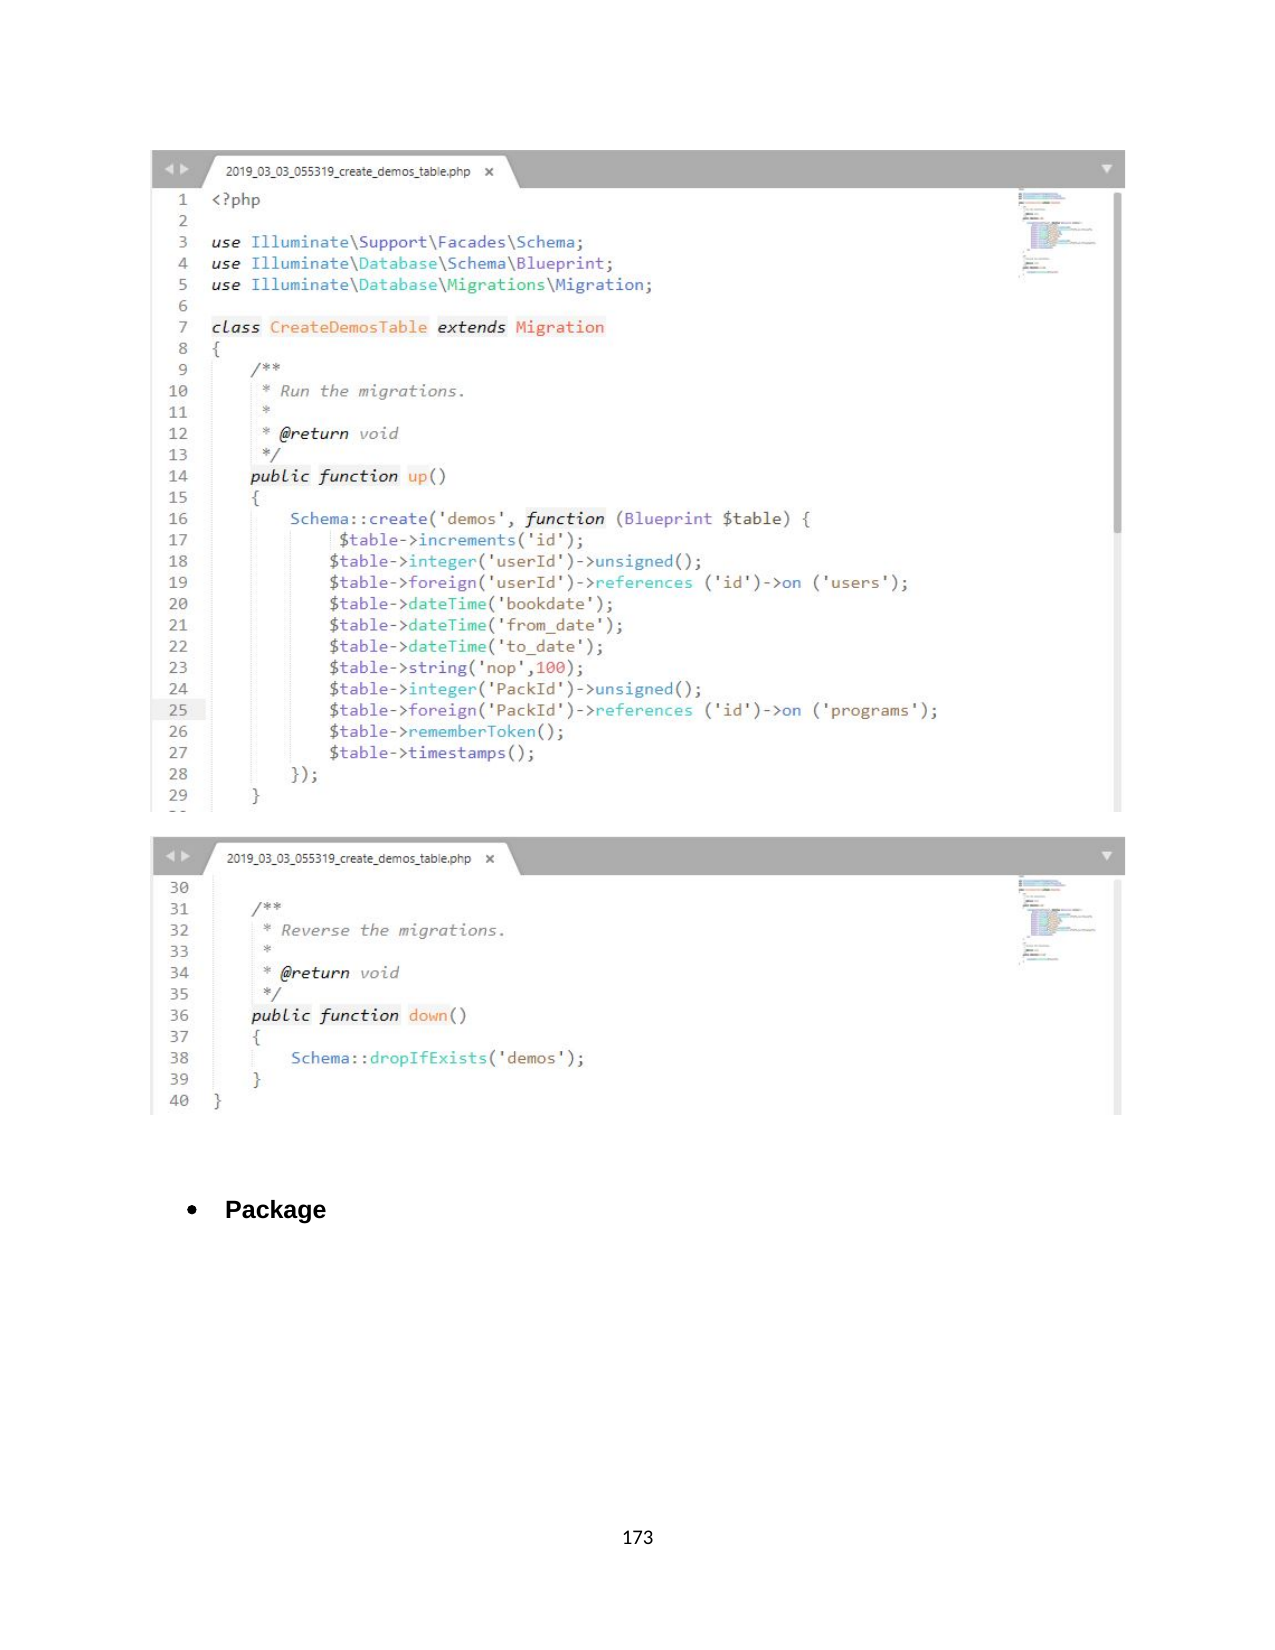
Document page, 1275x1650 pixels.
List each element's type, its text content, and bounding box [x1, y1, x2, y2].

list Package [187, 1195, 1125, 1224]
picture [150, 150, 1125, 812]
picture [150, 836, 1125, 1115]
